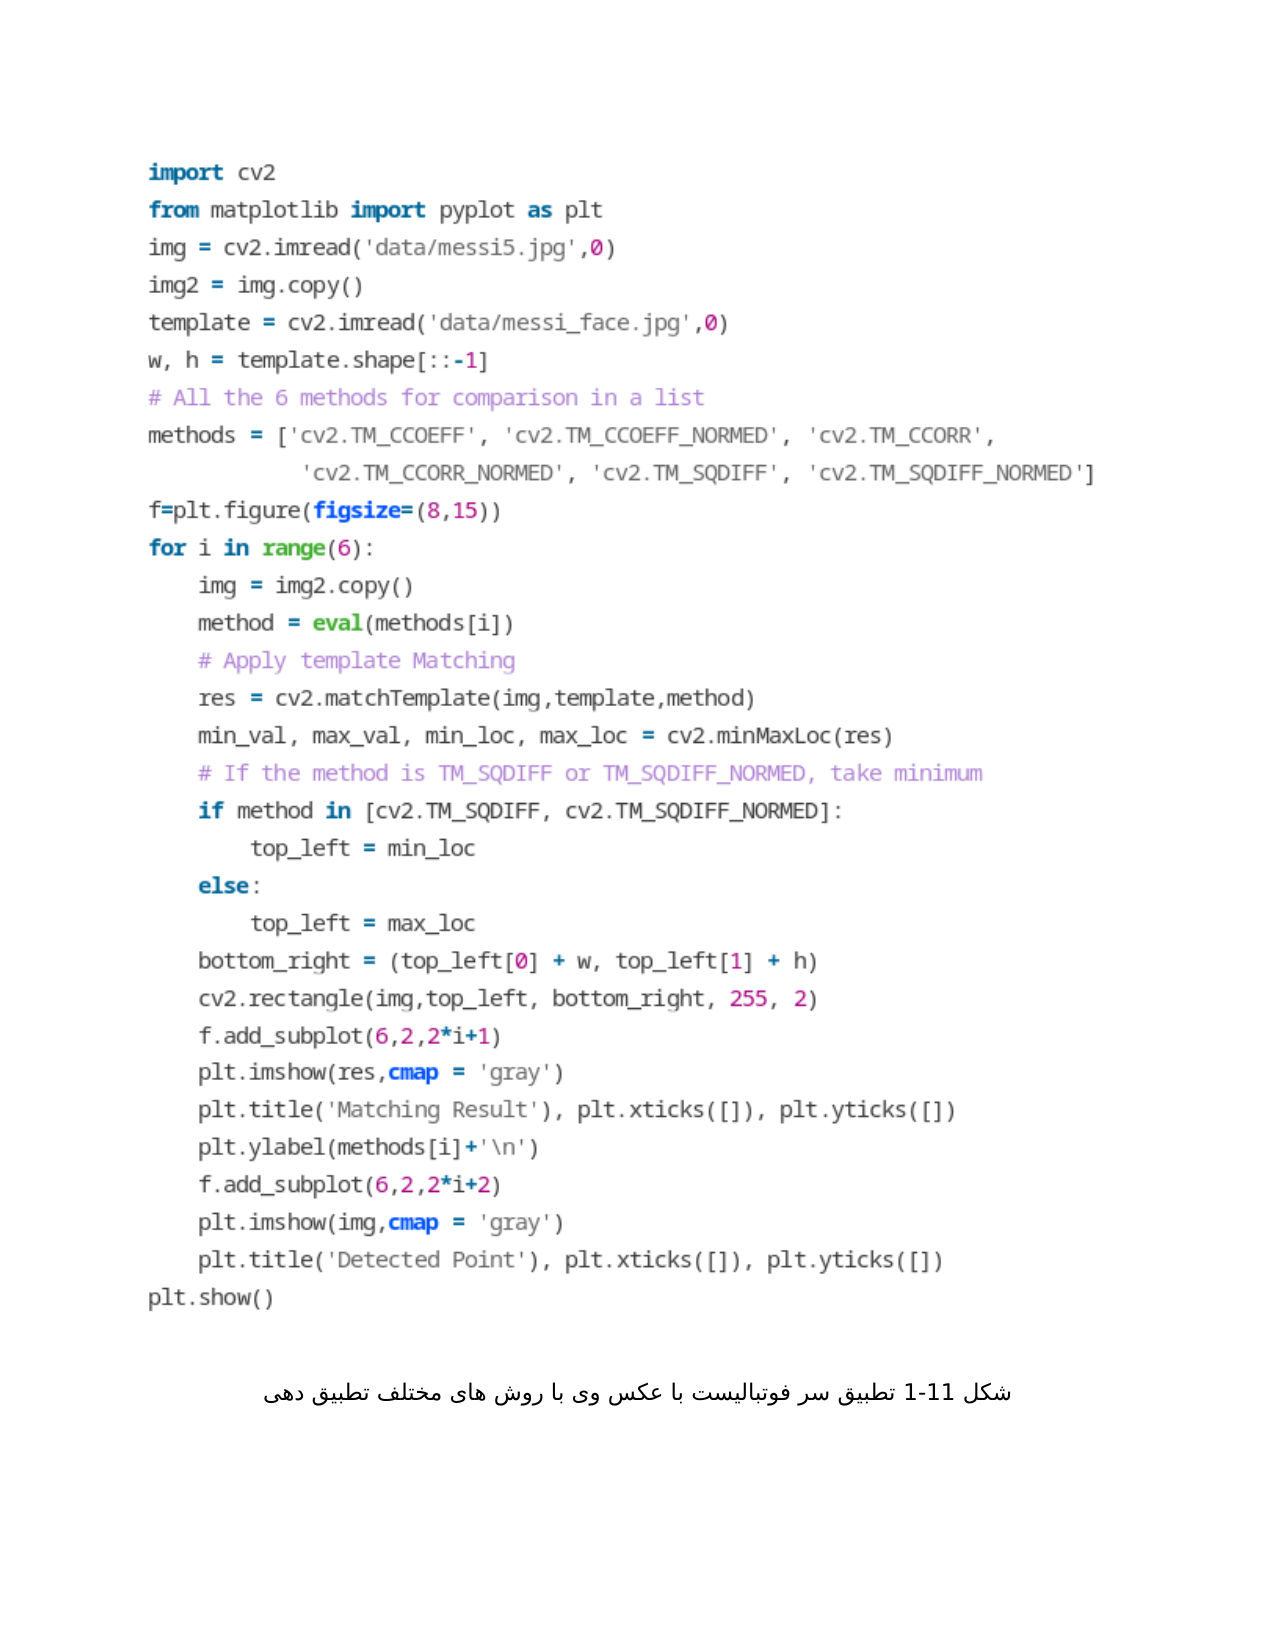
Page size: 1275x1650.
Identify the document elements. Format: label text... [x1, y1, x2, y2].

text شکل 11-1 تطبیق سر فوتبالیست با عکس وی با روش های مختلف تطبیق دهی [150, 1379, 1125, 1405]
